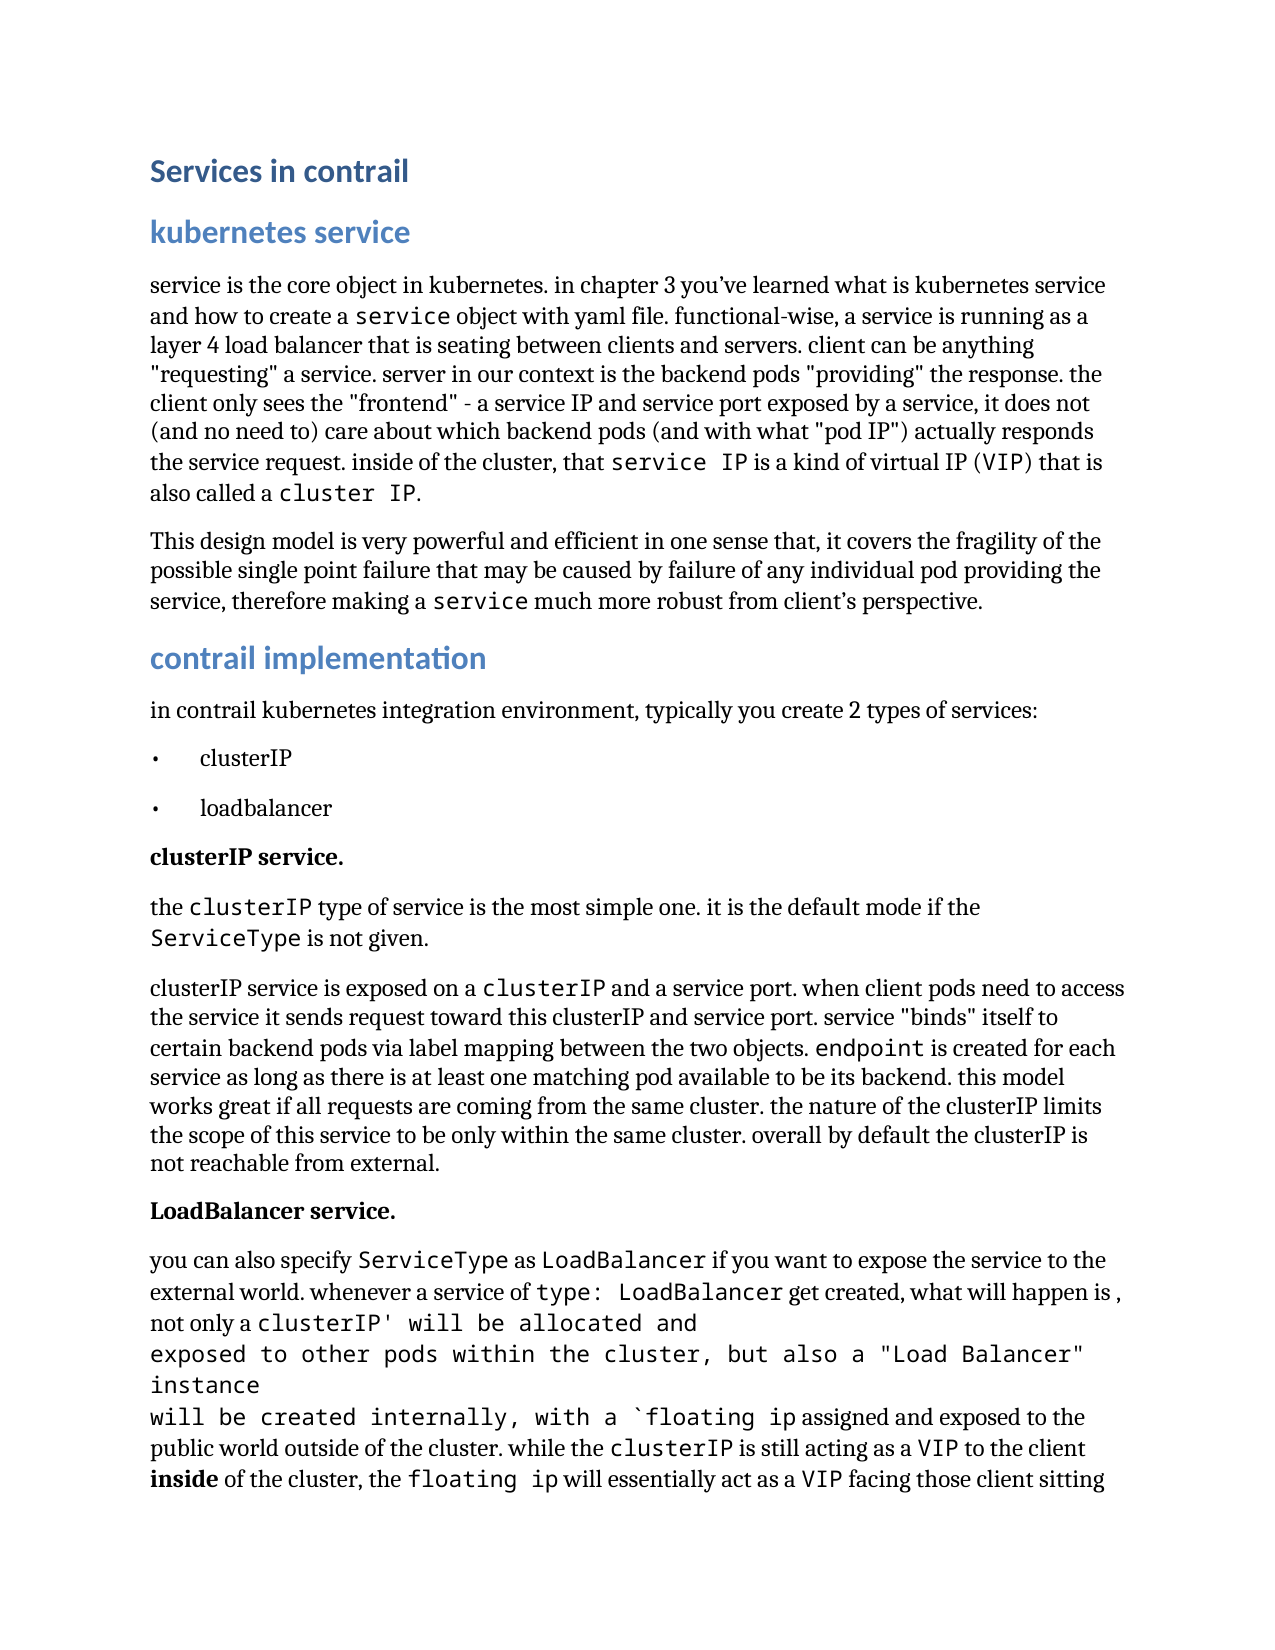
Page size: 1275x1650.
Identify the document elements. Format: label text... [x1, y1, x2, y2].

text This design model is very powerful and efficient in one sense that, it covers the fragility of the possible single point failure that may be caused by failure of any individual pod providing the service, therefore making a service much more robust from client’s perspective. [150, 527, 1125, 616]
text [150, 1244, 1125, 1494]
list clusterIP [150, 744, 1125, 773]
text in contrail kubernetes integration environment, typically you create 2 types of services: [150, 696, 1125, 725]
text clusterIP service is exposed on a clusterIP and a service port. when client pods need to access the service it sends request toward this clusterIP and service port. service "binds" itself to certain backend pods via label mapping between the two objects. endpoint is created for each service as long as there is at least one matching pod available to be its backend. this model works great if all requests are coming from the same cluster. the nature of the clusterIP limits the scope of this service to be only within the same cluster. overall by default the clusterIP is not reachable from external. [150, 972, 1125, 1178]
subtitle contrail implementation [150, 637, 1125, 678]
text the clusterIP type of service is the most simple one. it is the default mode if the ServiceType is not given. [150, 891, 1125, 953]
subtitle kubernetes service [150, 212, 1125, 252]
list loadbalancer [150, 793, 1125, 822]
text LoadBalancer service. [150, 1197, 1125, 1226]
text service is the core object in kubernetes. in chapter 3 you’ve learned what is kubernetes service and how to create a service object with yaml file. functional-wise, a service is running as a layer 4 load balancer that is seating between clients and servers. client can be anything "requesting" a service. server in our context is the backend pods "providing" the response. the client only sees the "frontend" - a service IP and service port exposed by a service, it does not (and no need to) care about which backend pods (and with what "pod IP") actually responds the service request. inside of the cluster, that service IP is a kind of virtual IP (VIP) that is also called a cluster IP. [150, 271, 1125, 508]
text clusterIP service. [150, 843, 1125, 872]
subtitle Services in contrail [150, 150, 1125, 191]
